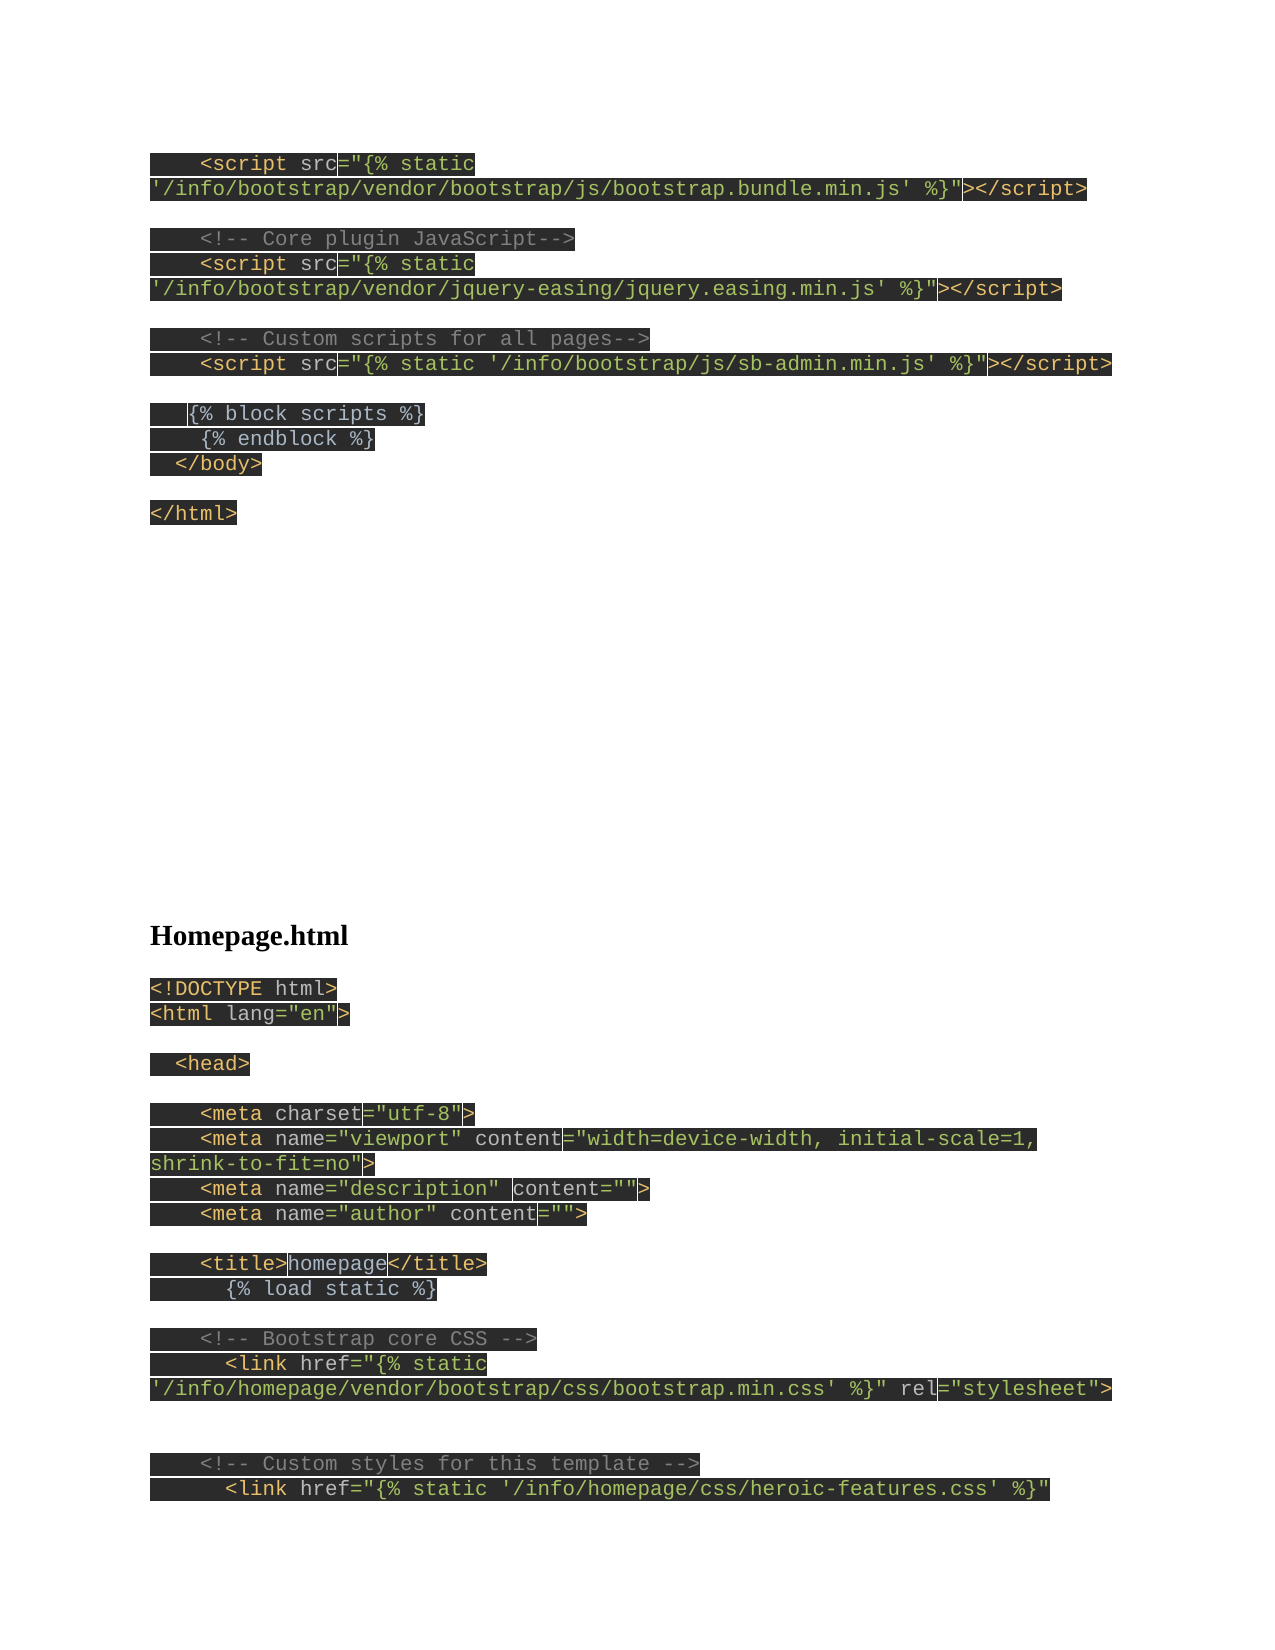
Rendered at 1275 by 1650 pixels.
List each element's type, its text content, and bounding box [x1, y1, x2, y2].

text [150, 150, 1125, 525]
text Homepage.html [150, 925, 1125, 950]
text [150, 975, 1125, 1500]
